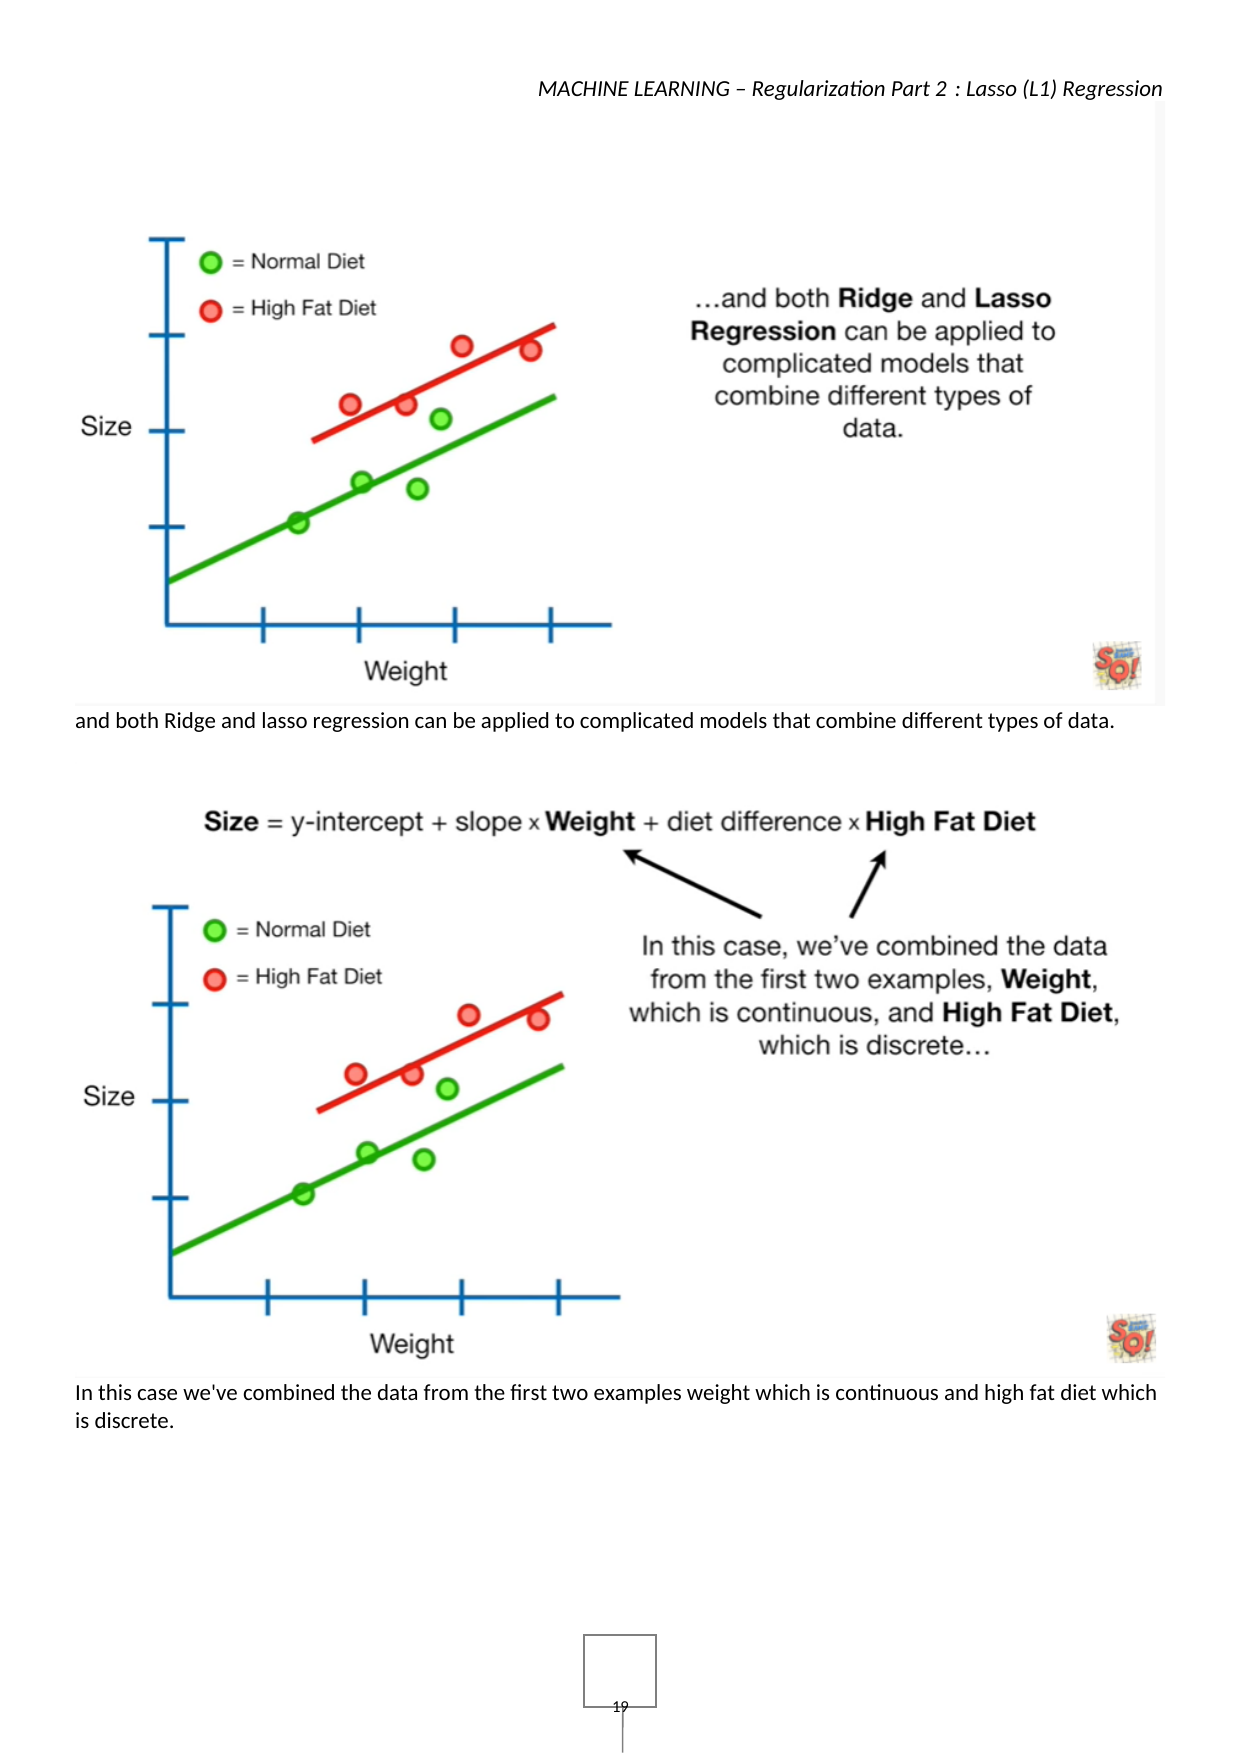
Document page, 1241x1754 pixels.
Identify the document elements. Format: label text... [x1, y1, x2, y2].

picture [75, 101, 1166, 706]
text and both Ridge and lasso regression can be applied to complicated models that combine different types of data. [75, 706, 1165, 734]
text In this case we've combined the data from the first two examples weight which is continuous and high fat diet which is discrete. [75, 1378, 1165, 1434]
picture [75, 762, 1166, 1378]
